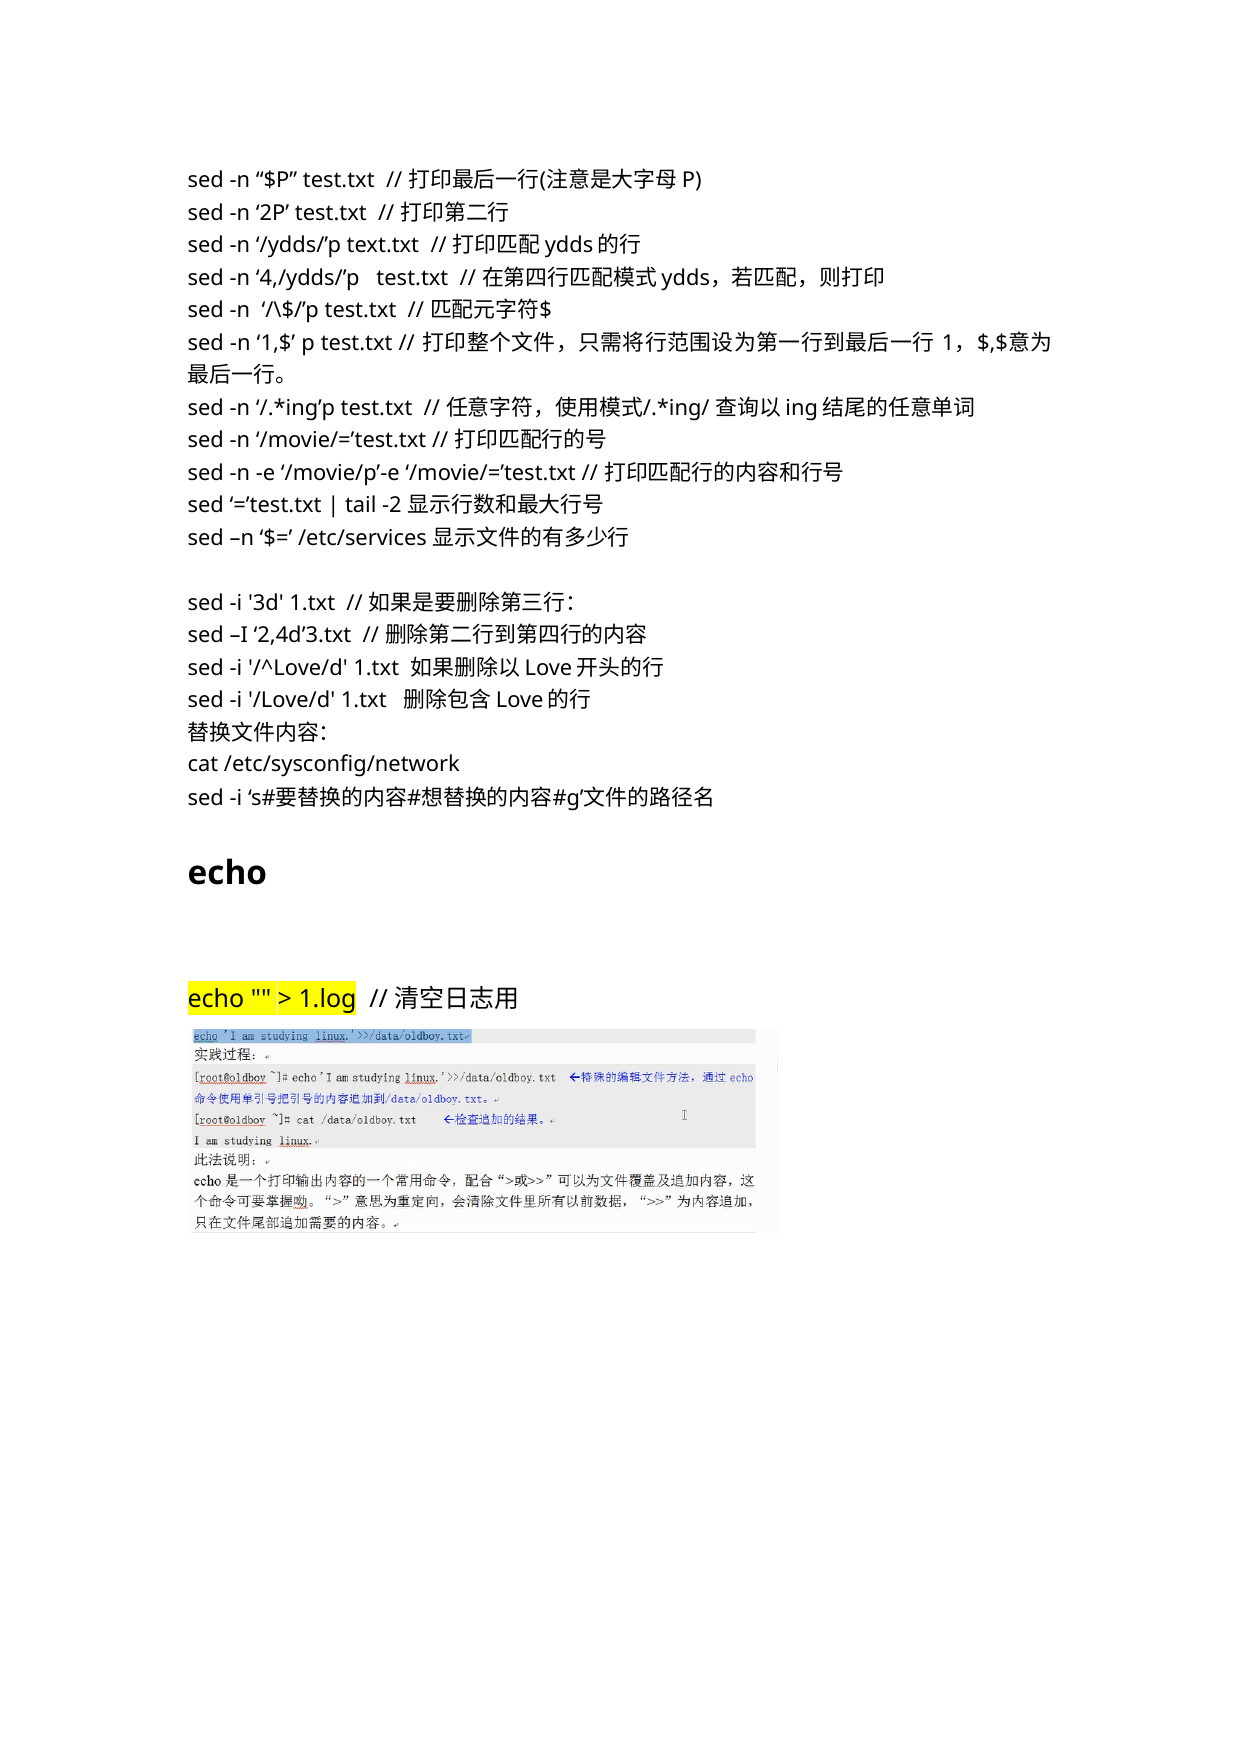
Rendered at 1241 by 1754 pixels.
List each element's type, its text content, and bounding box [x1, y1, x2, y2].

subtitle echo [187, 839, 1053, 904]
picture [187, 1029, 778, 1233]
text 替换文件内容： [187, 714, 1053, 747]
text sed -n ‘/movie/=’test.txt // 打印匹配行的号 [187, 422, 1053, 454]
text sed -n ‘/.*ing’p test.txt // 任意字符，使用模式/.*ing/ 查询以ing结尾的任意单词 [187, 389, 1053, 422]
text sed -n “$P” test.txt // 打印最后一行(注意是大字母P) [187, 162, 1053, 194]
text cat /etc/sysconfig/network [187, 747, 1053, 779]
text sed -n ‘/ydds/’p text.txt // 打印匹配ydds的行 [187, 227, 1053, 259]
text sed -n ‘/\$/’p test.txt // 匹配元字符$ [187, 292, 1053, 324]
text sed -i '3d' 1.txt // 如果是要删除第三行： [187, 584, 1053, 617]
text echo "" > 1.log // 清空日志用 [187, 964, 1053, 1029]
text sed –n ‘$=’ /etc/services 显示文件的有多少行 [187, 519, 1053, 552]
text sed -i '/^Love/d' 1.txt 如果删除以Love开头的行 [187, 649, 1053, 682]
text sed -n -e ‘/movie/p’-e ‘/movie/=’test.txt // 打印匹配行的内容和行号 [187, 454, 1053, 487]
text sed -n ‘1,$’ p test.txt // 打印整个文件，只需将行范围设为第一行到最后一行1，$,$意为最后一行。 [187, 324, 1053, 389]
text sed -i ‘s#要替换的内容#想替换的内容#g’文件的路径名 [187, 779, 1053, 812]
text sed -i '/Love/d' 1.txt 删除包含Love的行 [187, 682, 1053, 714]
text sed -n ‘2P’ test.txt // 打印第二行 [187, 194, 1053, 227]
text sed -n ‘4,/ydds/’p test.txt // 在第四行匹配模式ydds，若匹配，则打印 [187, 259, 1053, 292]
text sed –I ‘2,4d’3.txt // 删除第二行到第四行的内容 [187, 617, 1053, 649]
text sed ‘=’test.txt | tail -2 显示行数和最大行号 [187, 487, 1053, 519]
